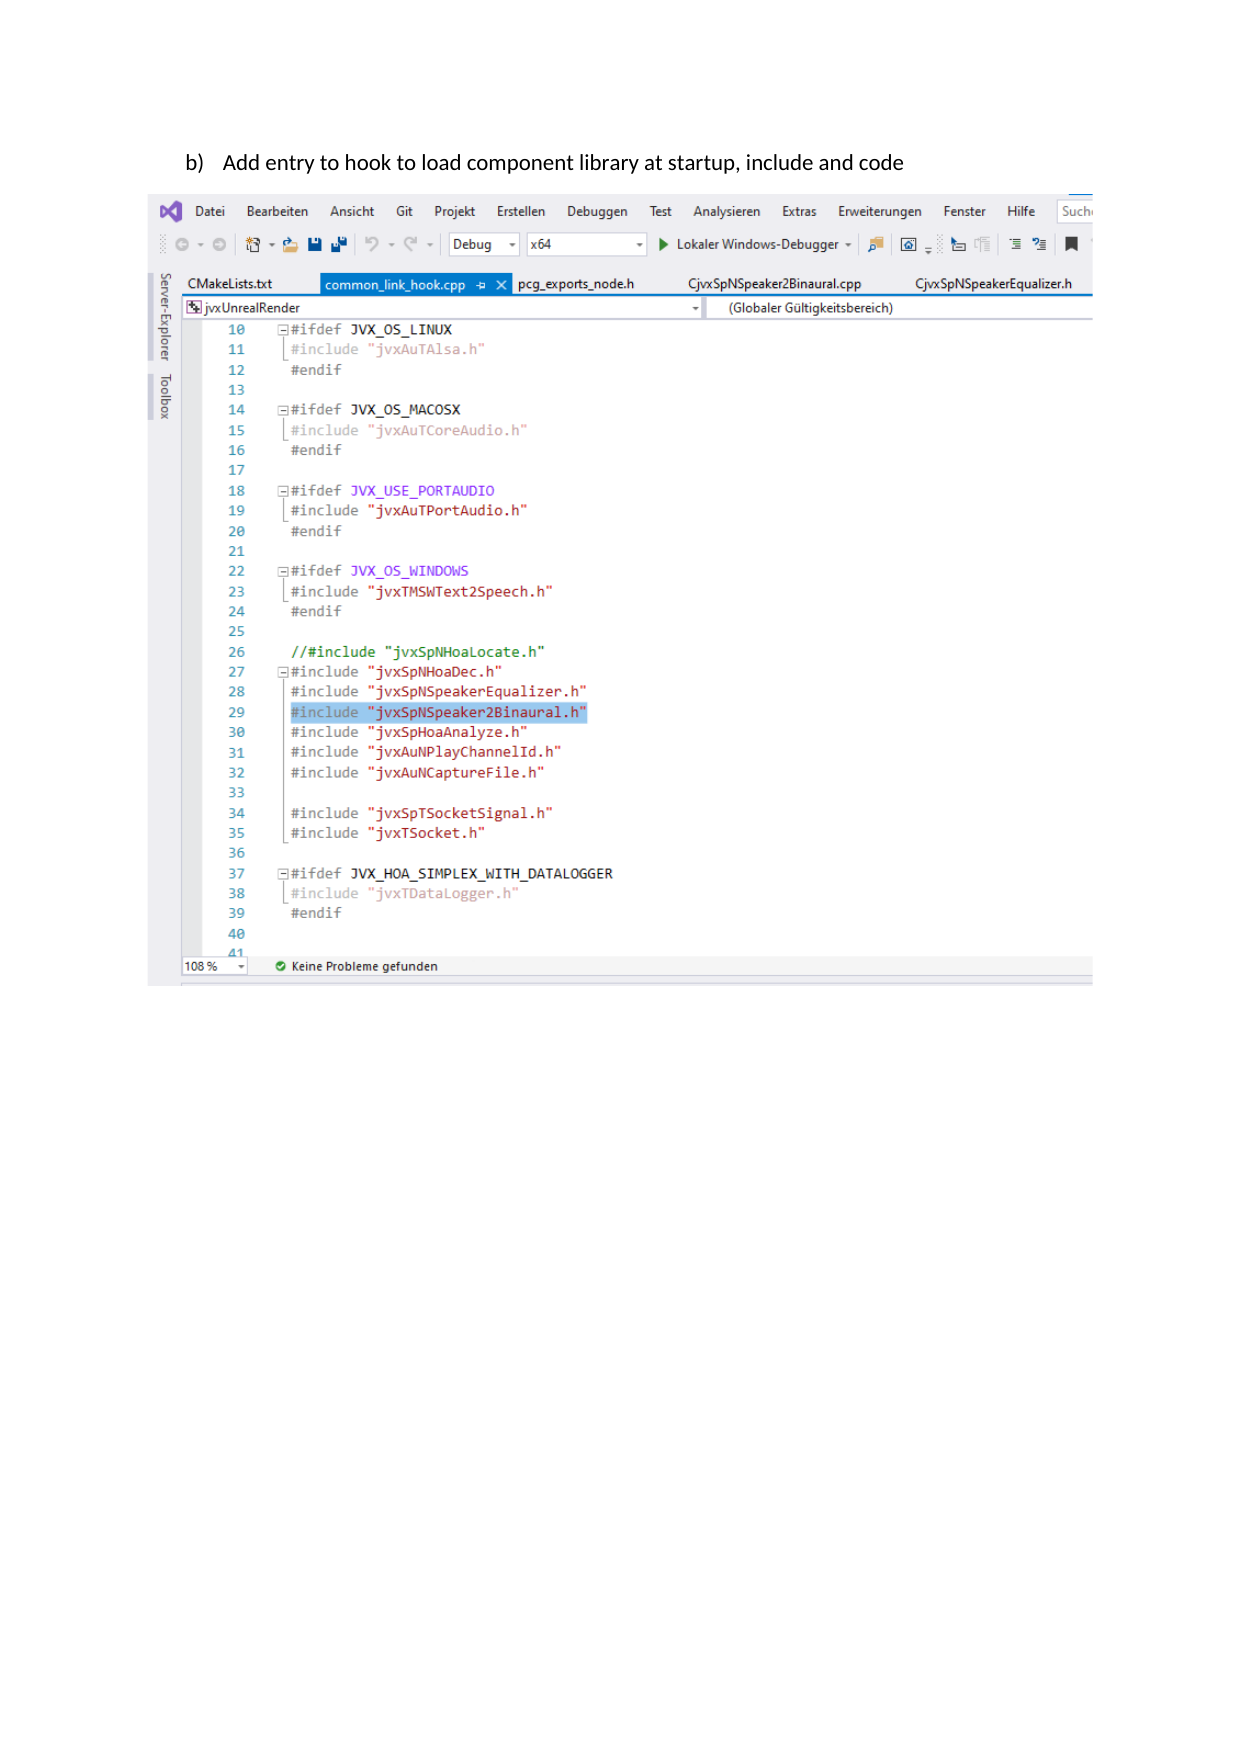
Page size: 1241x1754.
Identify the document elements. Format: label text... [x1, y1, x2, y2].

picture [147, 194, 1093, 986]
list Add entry to hook to load component library at startup, include and code [185, 148, 1093, 176]
